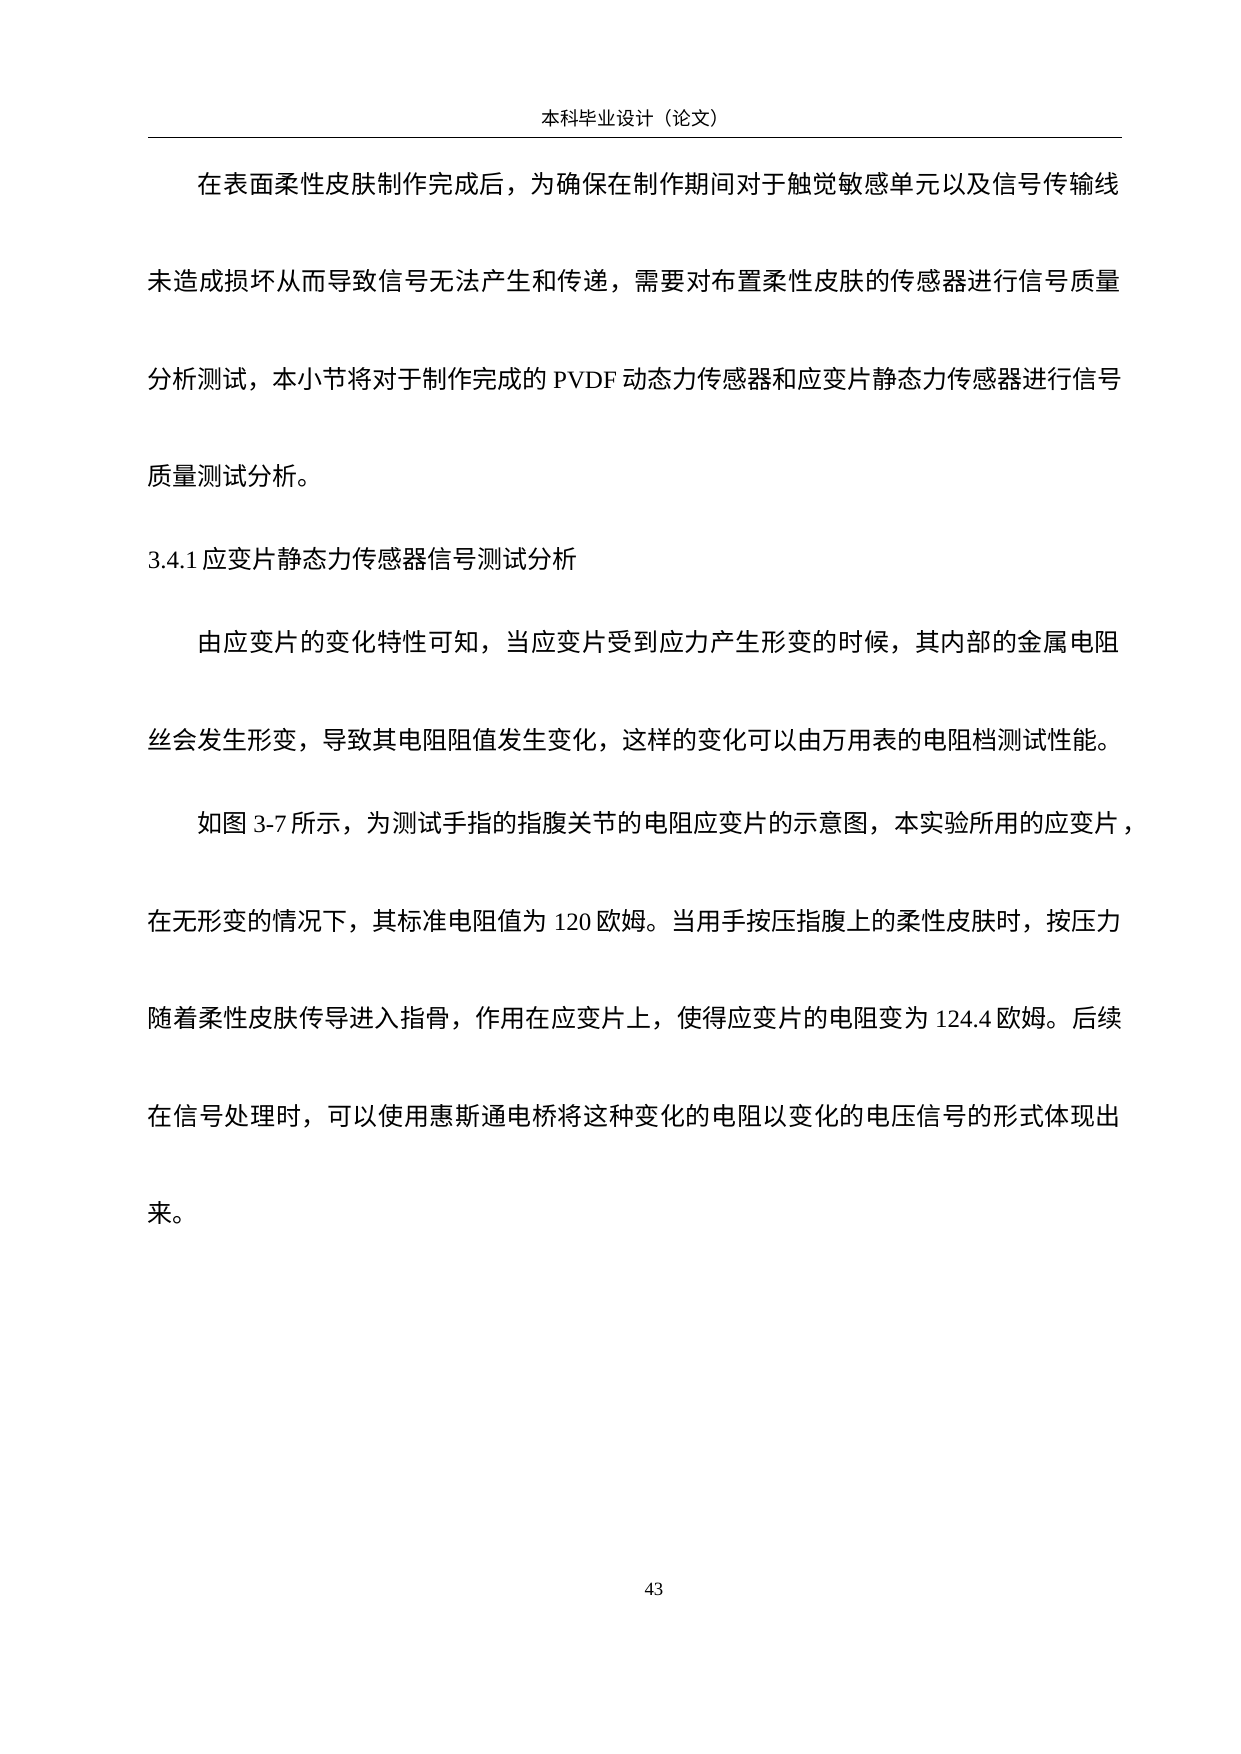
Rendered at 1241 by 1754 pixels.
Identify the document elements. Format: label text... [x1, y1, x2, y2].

text 在表面柔性皮肤制作完成后，为确保在制作期间对于触觉敏感单元以及信号传输线未造成损坏从而导致信号无法产生和传递，需要对布置柔性皮肤的传感器进行信号质量分析测试，本小节将对于制作完成的PVDF动态力传感器和应变片静态力传感器进行信号质量测试分析。 [148, 150, 1122, 507]
text 如图3-7所示，为测试手指的指腹关节的电阻应变片的示意图，本实验所用的应变片，在无形变的情况下，其标准电阻值为120欧姆。当用手按压指腹上的柔性皮肤时，按压力随着柔性皮肤传导进入指骨，作用在应变片上，使得应变片的电阻变为124.4欧姆。后续在信号处理时，可以使用惠斯通电桥将这种变化的电阻以变化的电压信号的形式体现出来。 [148, 789, 1122, 1244]
text 3.4.1应变片静态力传感器信号测试分析 [148, 525, 1122, 590]
text 由应变片的变化特性可知，当应变片受到应力产生形变的时候，其内部的金属电阻丝会发生形变，导致其电阻阻值发生变化，这样的变化可以由万用表的电阻档测试性能。 [148, 608, 1122, 771]
